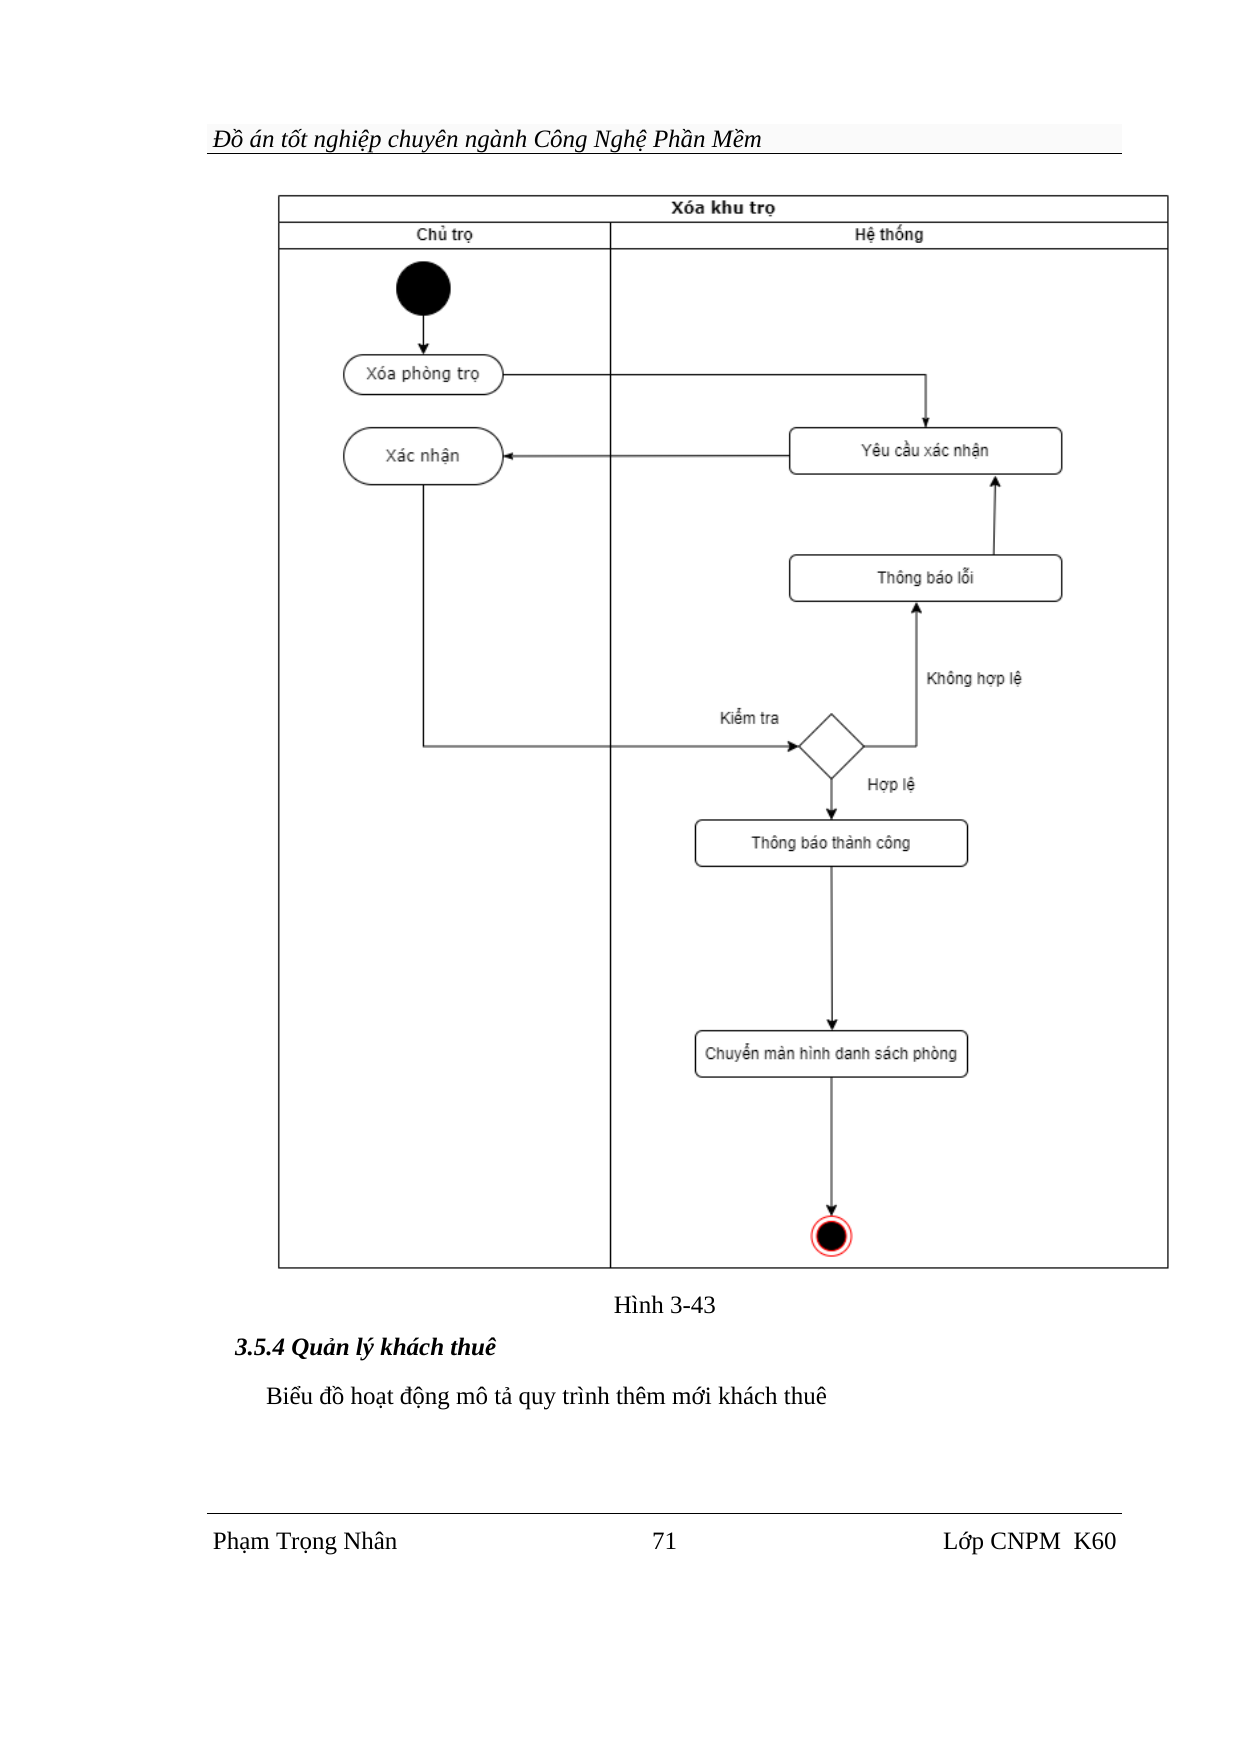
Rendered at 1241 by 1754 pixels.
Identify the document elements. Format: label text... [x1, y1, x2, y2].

text Hình 3-32 Biểu đồ hoạt động xóa phòng trọ [207, 1290, 1122, 1319]
subtitle Quản lý khách thuê [235, 1332, 1122, 1360]
text Biểu đồ hoạt động mô tả quy trình thêm mới khách thuê [207, 1381, 1122, 1410]
picture [265, 182, 1182, 1282]
